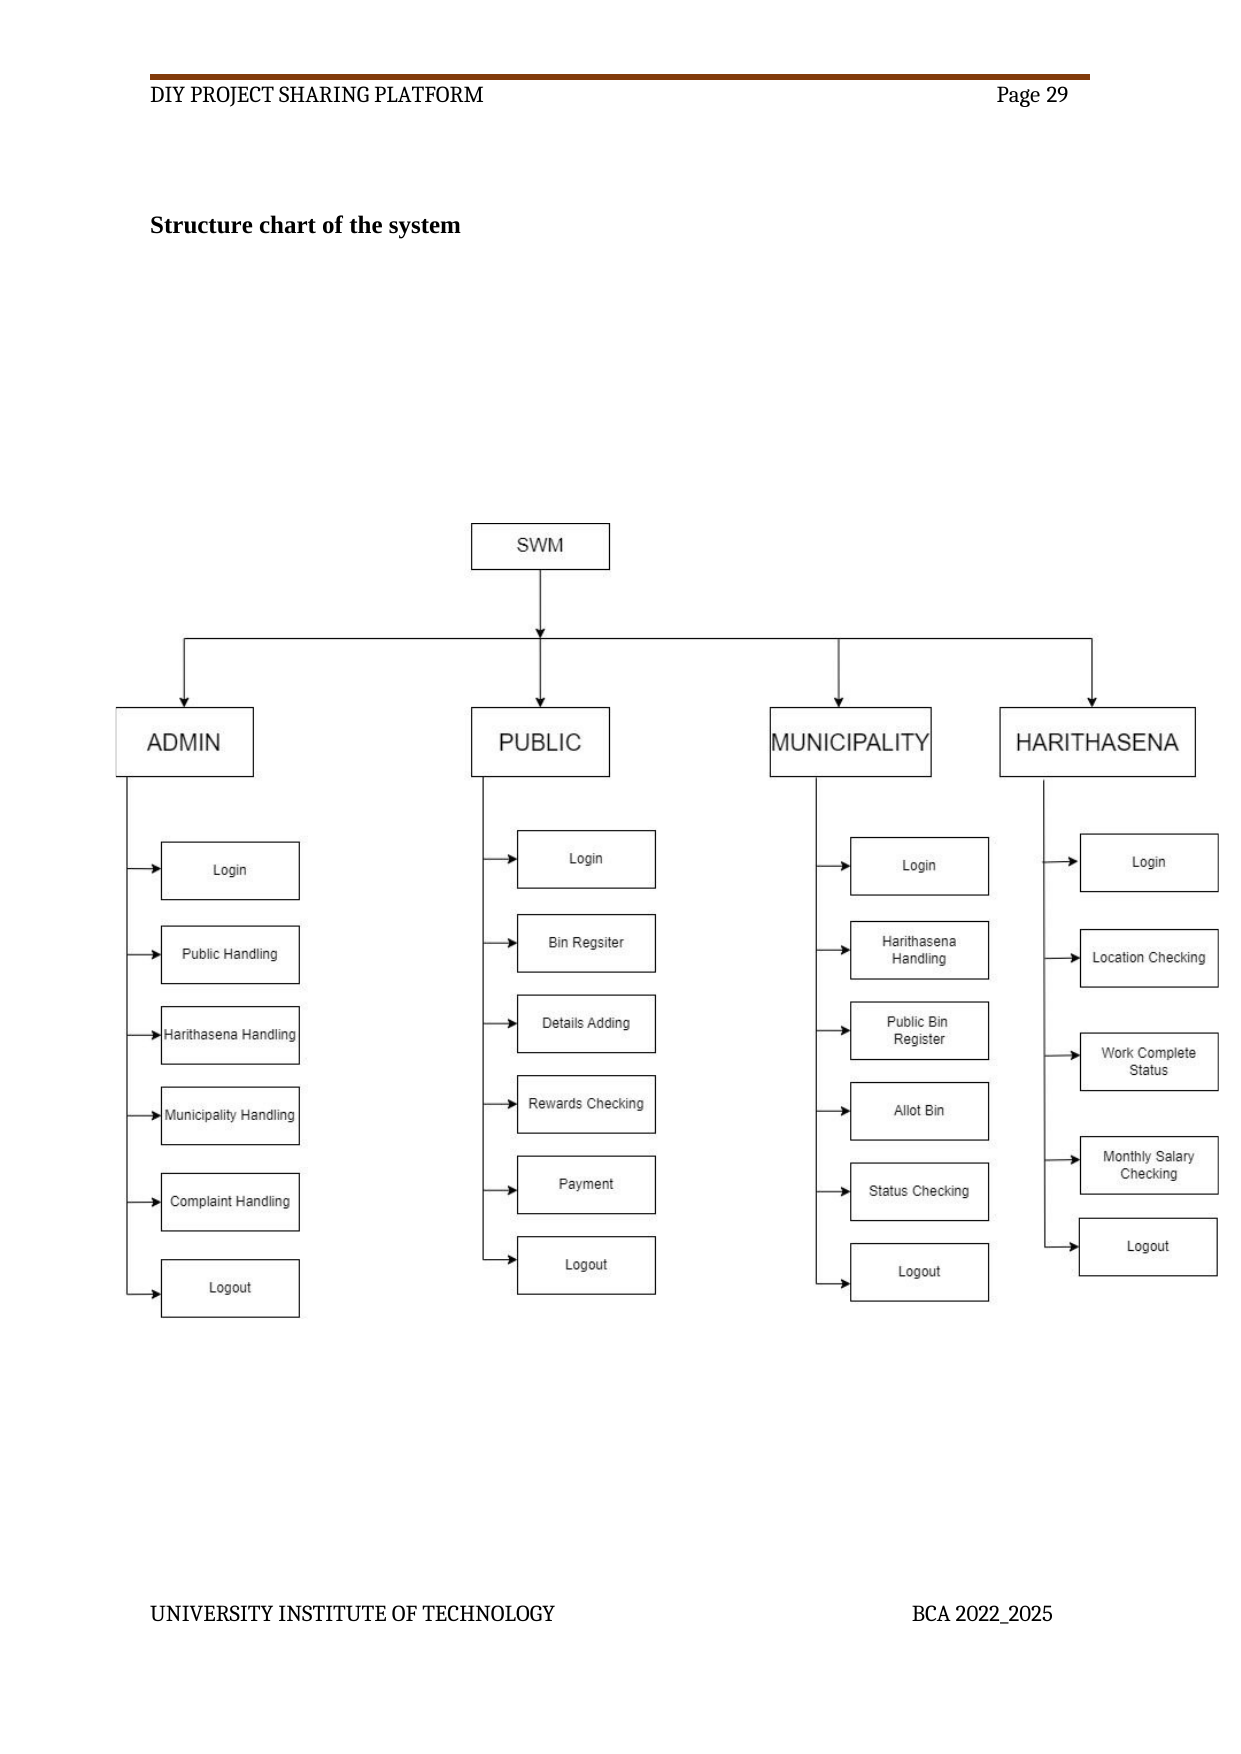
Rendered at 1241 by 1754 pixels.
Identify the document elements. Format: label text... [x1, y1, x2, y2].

text Structure chart of the system [150, 210, 1090, 238]
picture [115, 523, 1219, 1319]
